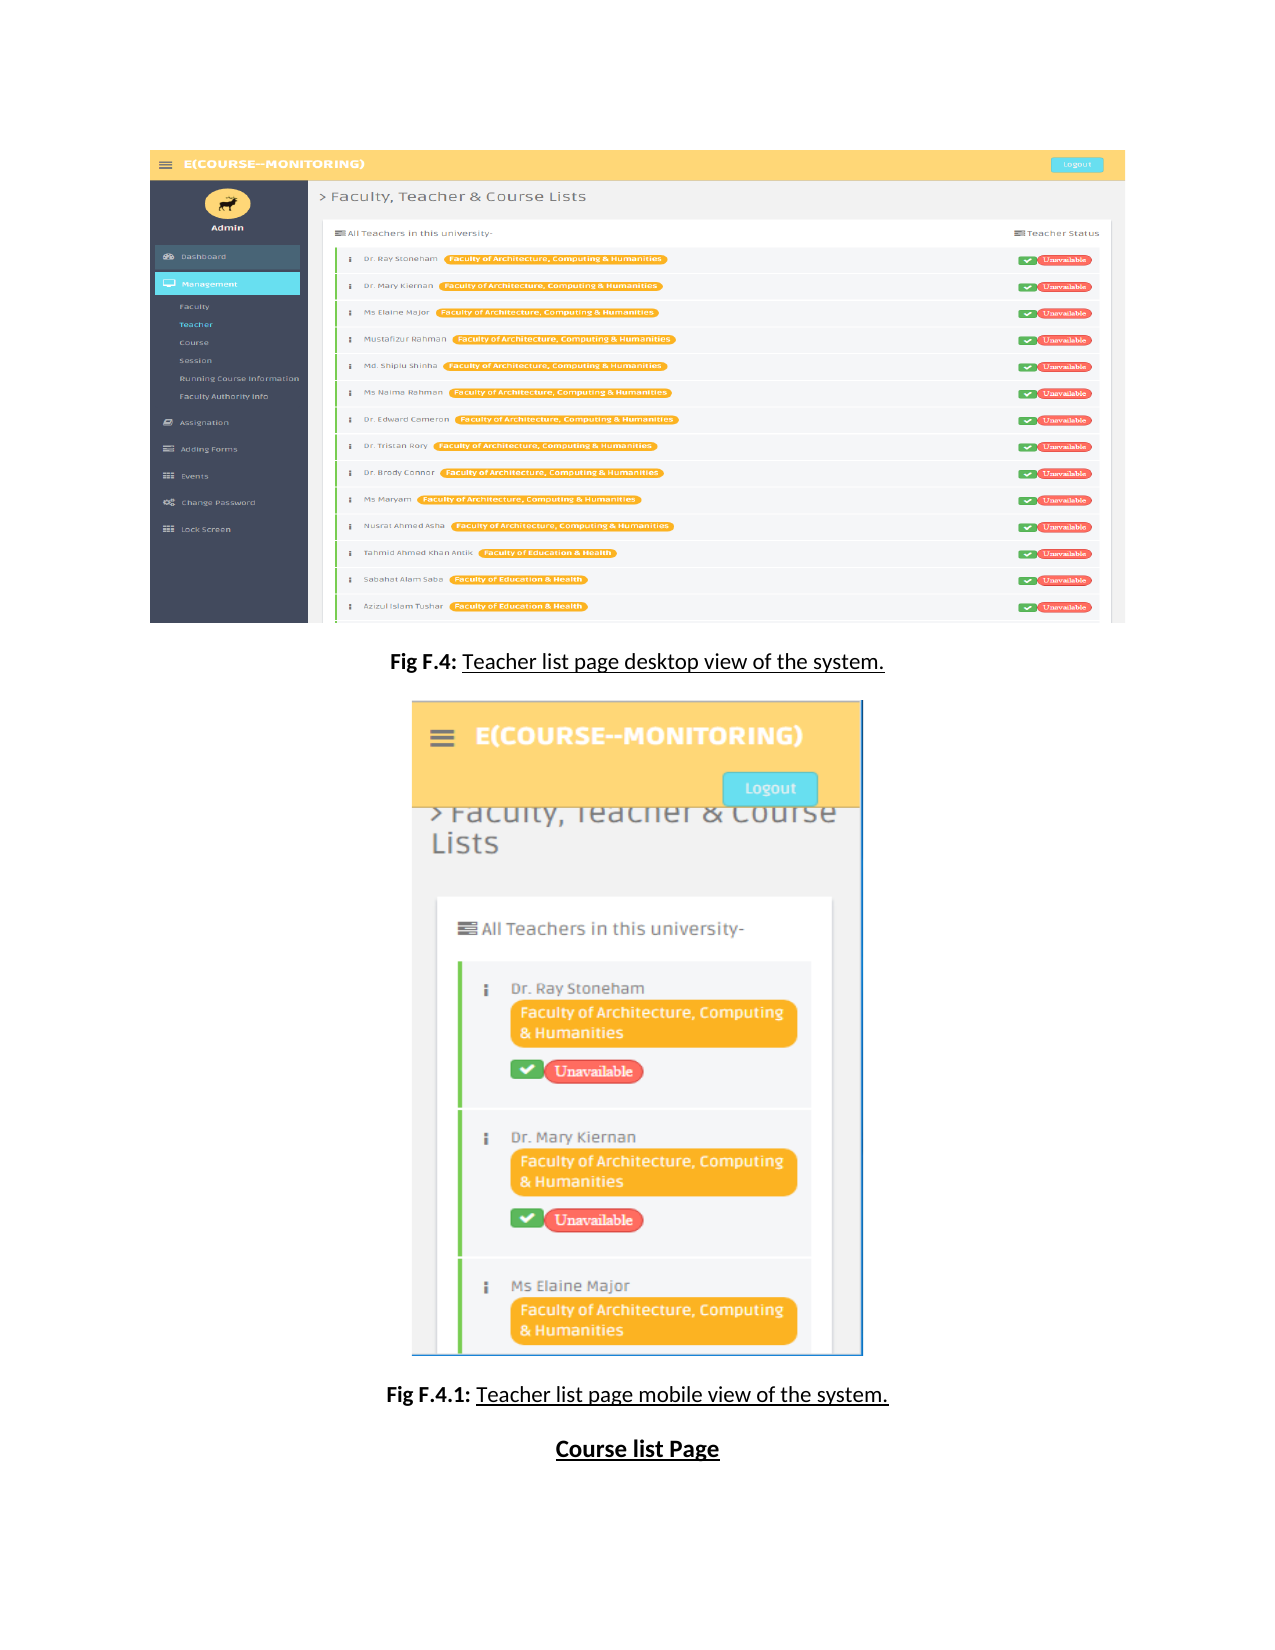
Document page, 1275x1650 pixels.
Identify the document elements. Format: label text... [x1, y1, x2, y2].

text Fig F.4: Teacher list page desktop view of the system. [150, 647, 1125, 676]
picture [150, 150, 1125, 623]
text Course list Page [150, 1433, 1125, 1464]
picture [411, 700, 864, 1356]
text Fig F.4.1: Teacher list page mobile view of the system. [150, 1380, 1125, 1408]
